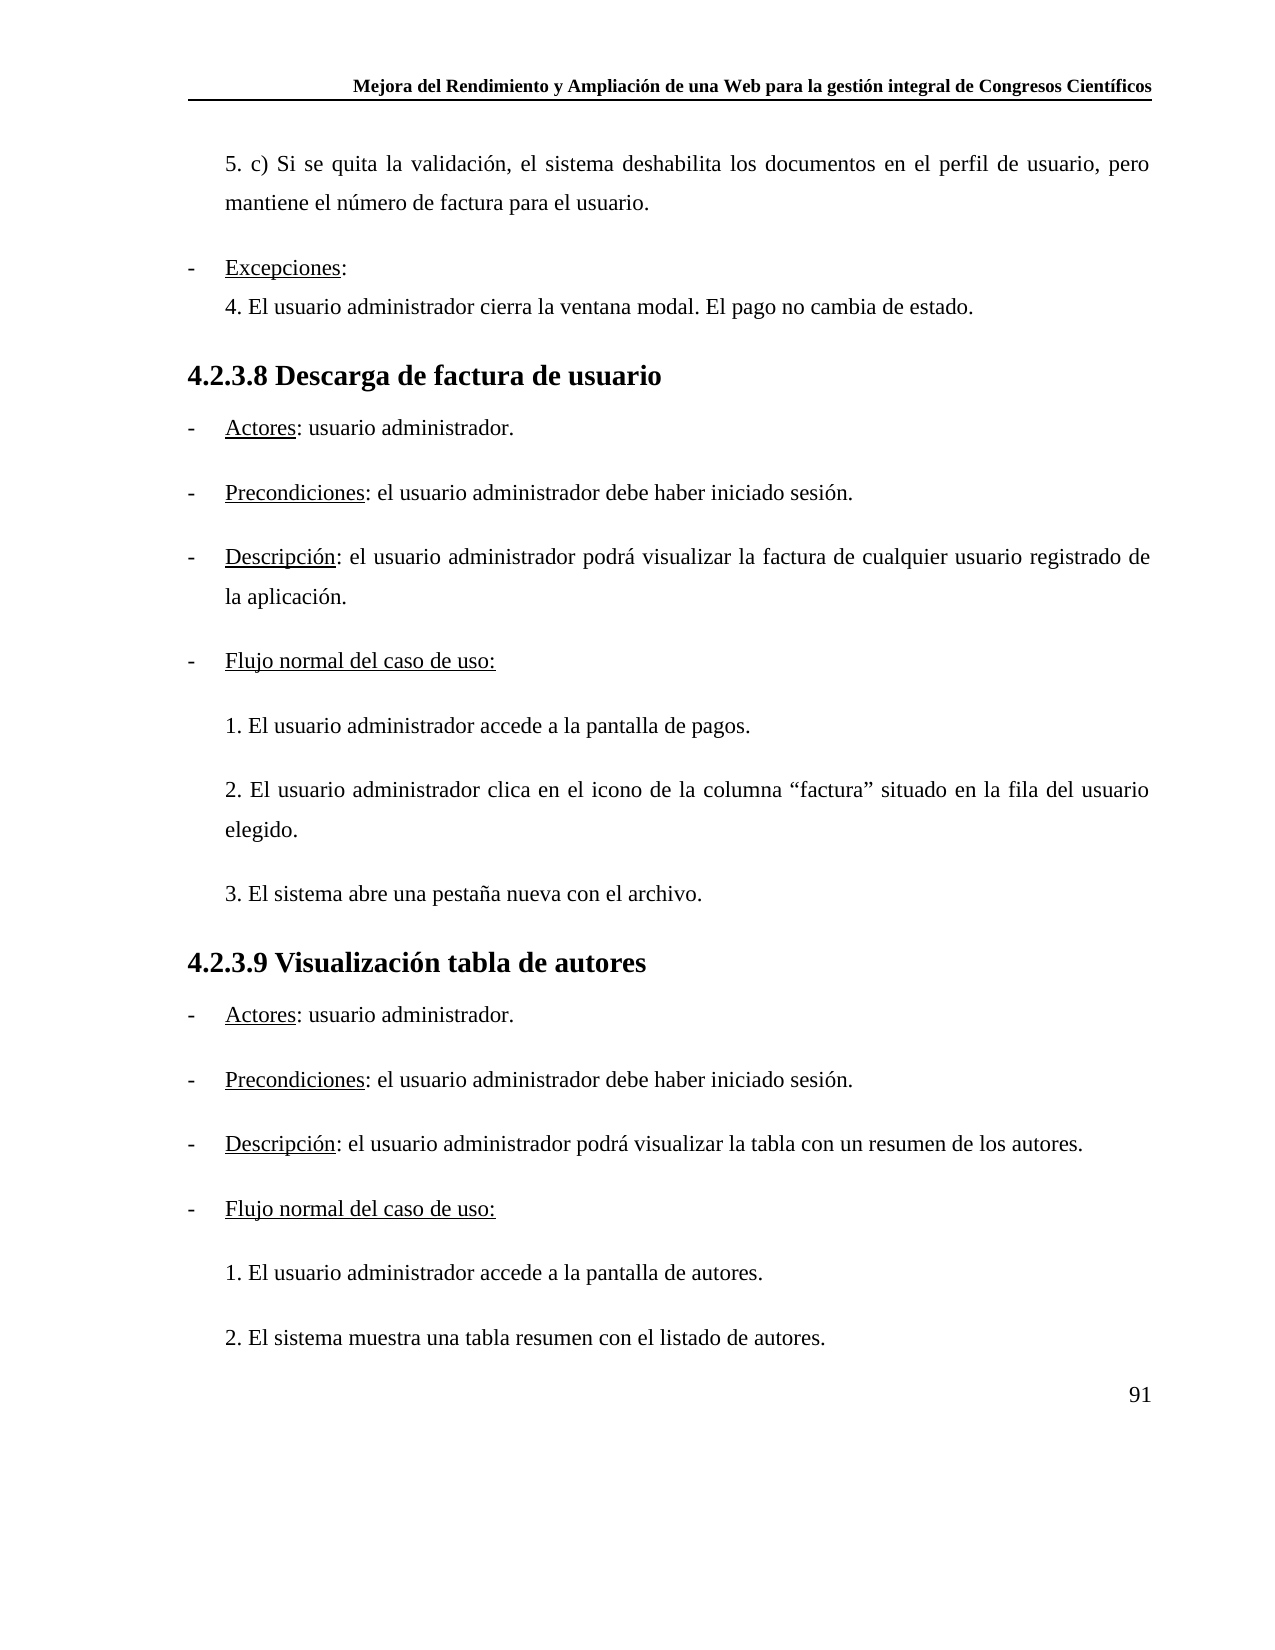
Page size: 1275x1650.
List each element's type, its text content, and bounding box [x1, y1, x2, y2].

list Precondiciones: el usuario administrador debe haber iniciado sesión. [187, 479, 1152, 505]
list Precondiciones: el usuario administrador debe haber iniciado sesión. [187, 1066, 1152, 1092]
title 4.2.3.9 Visualización tabla de autores [187, 945, 1152, 978]
text 3. El sistema abre una pestaña nueva con el archivo. [225, 880, 1152, 907]
text 1. El usuario administrador accede a la pantalla de autores. [225, 1259, 1152, 1286]
list Actores: usuario administrador. [187, 1001, 1152, 1028]
list Flujo normal del caso de uso: [187, 647, 1152, 674]
list Excepciones: 4. El usuario administrador cierra la ventana modal. El pago no cambia de estado. [187, 254, 1152, 320]
text 2. El sistema muestra una tabla resumen con el listado de autores. [225, 1324, 1152, 1350]
text 1. El usuario administrador accede a la pantalla de pagos. [225, 712, 1152, 738]
list Descripción: el usuario administrador podrá visualizar la factura de cualquier usuario registrado de la aplicación. [187, 543, 1152, 609]
list Flujo normal del caso de uso: [187, 1195, 1152, 1221]
title 4.2.3.8 Descarga de factura de usuario [187, 358, 1152, 391]
list Actores: usuario administrador. [187, 414, 1152, 441]
list Descripción: el usuario administrador podrá visualizar la tabla con un resumen de los autores. [187, 1130, 1152, 1157]
text 5. c) Si se quita la validación, el sistema deshabilita los documentos en el perfil de usuario, pero mantiene el número de factura para el usuario. [225, 150, 1152, 216]
text 2. El usuario administrador clica en el icono de la columna “factura” situado en la fila del usuario elegido. [225, 776, 1152, 842]
